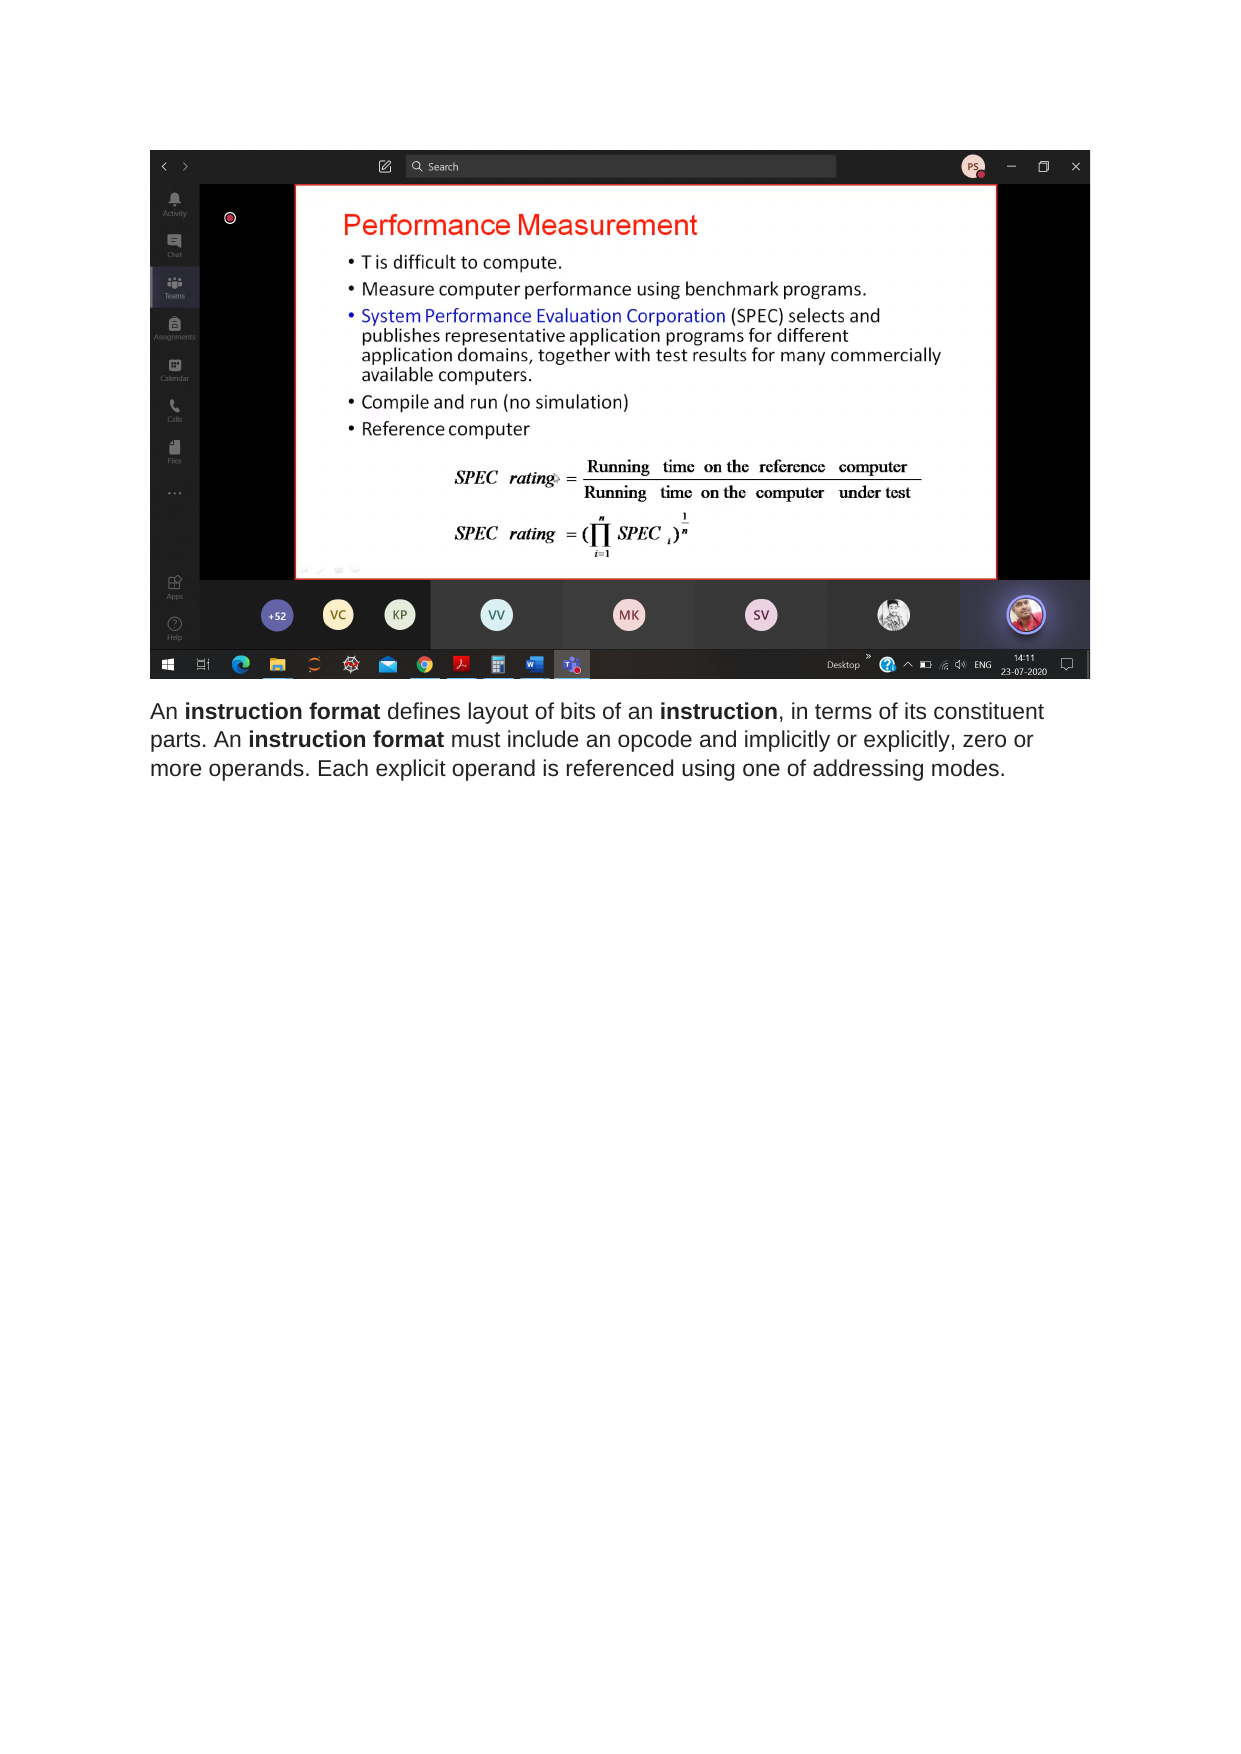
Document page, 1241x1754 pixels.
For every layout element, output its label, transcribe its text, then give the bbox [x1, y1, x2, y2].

text An instruction format defines layout of bits of an instruction, in terms of its constituent parts. An instruction format must include an opcode and implicitly or explicitly, zero or more operands. Each explicit operand is referenced using one of addressing modes. [150, 698, 1090, 781]
picture [150, 150, 1091, 679]
